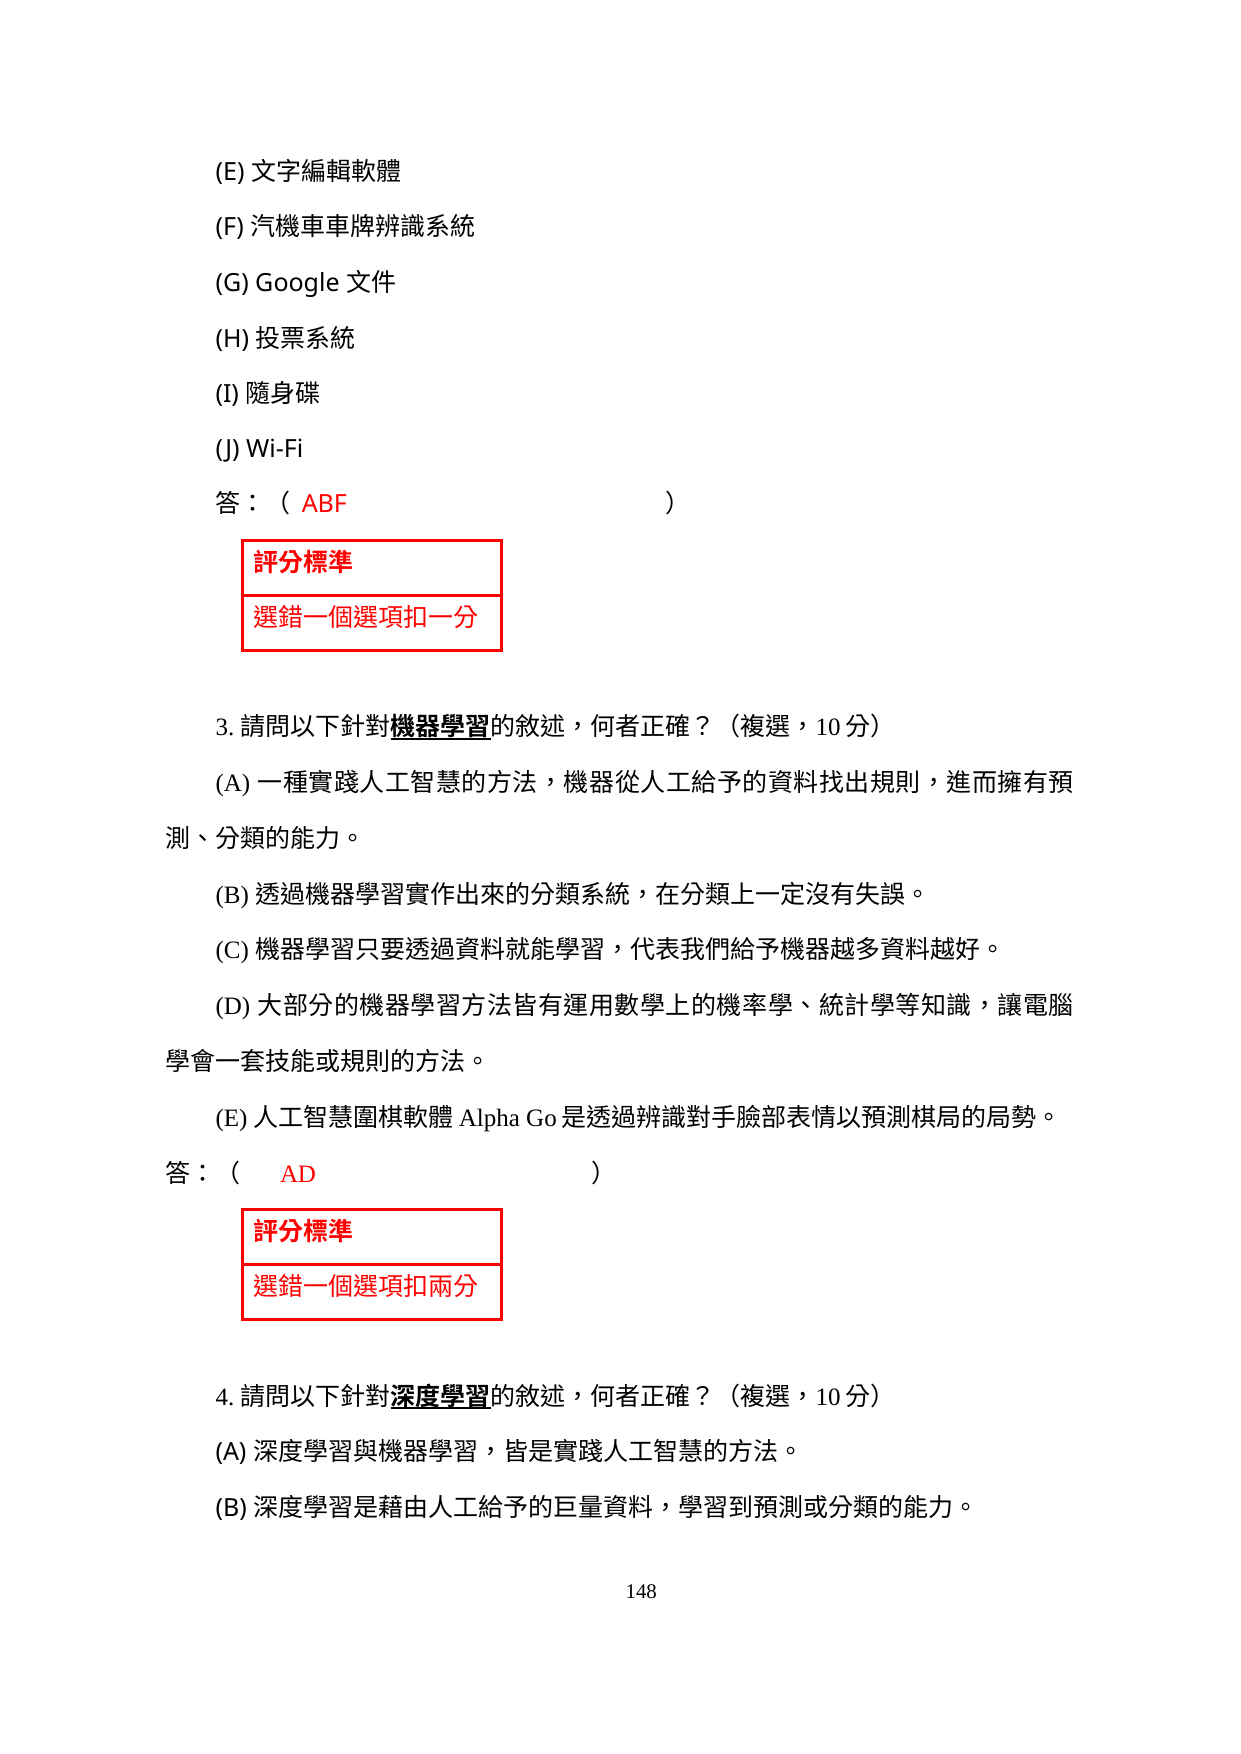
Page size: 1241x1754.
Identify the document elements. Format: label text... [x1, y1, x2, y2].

text (H) 投票系統 [165, 317, 1075, 355]
text (E) 人工智慧圍棋軟體Alpha Go是透過辨識對手臉部表情以預測棋局的局勢。 [165, 1097, 1075, 1134]
text (E) 文字編輯軟體 [165, 151, 1075, 188]
text 3. 請問以下針對機器學習的敘述，何者正確？（複選，10分） [165, 706, 1075, 744]
text (J) Wi-Fi [165, 429, 1075, 466]
text (G) Google 文件 [165, 262, 1075, 299]
table_cell 選錯一個選項扣兩分 [244, 1266, 500, 1318]
text (C) 機器學習只要透過資料就能學習，代表我們給予機器越多資料越好。 [165, 929, 1075, 967]
table_cell 選錯一個選項扣一分 [244, 597, 500, 649]
text (B) 透過機器學習實作出來的分類系統，在分類上一定沒有失誤。 [165, 874, 1075, 911]
text (I) 隨身碟 [165, 373, 1075, 411]
text 答：（ AD ） [165, 1152, 1075, 1190]
text (A) 一種實踐人工智慧的方法，機器從人工給予的資料找出規則，進而擁有預測、分類的能力。 [165, 762, 1075, 856]
text (B) 深度學習是藉由人工給予的巨量資料，學習到預測或分類的能力。 [165, 1487, 1075, 1524]
text 4. 請問以下針對深度學習的敘述，何者正確？（複選，10分） [165, 1376, 1075, 1413]
text (D) 大部分的機器學習方法皆有運用數學上的機率學、統計學等知識，讓電腦學會一套技能或規則的方法。 [165, 985, 1075, 1079]
table_header 評分標準 [244, 542, 500, 594]
table_header 評分標準 [244, 1211, 500, 1263]
text 答：（ ABF ） [165, 483, 1075, 521]
text (F) 汽機車車牌辨識系統 [165, 206, 1075, 244]
text (A) 深度學習與機器學習，皆是實踐人工智慧的方法。 [165, 1431, 1075, 1469]
